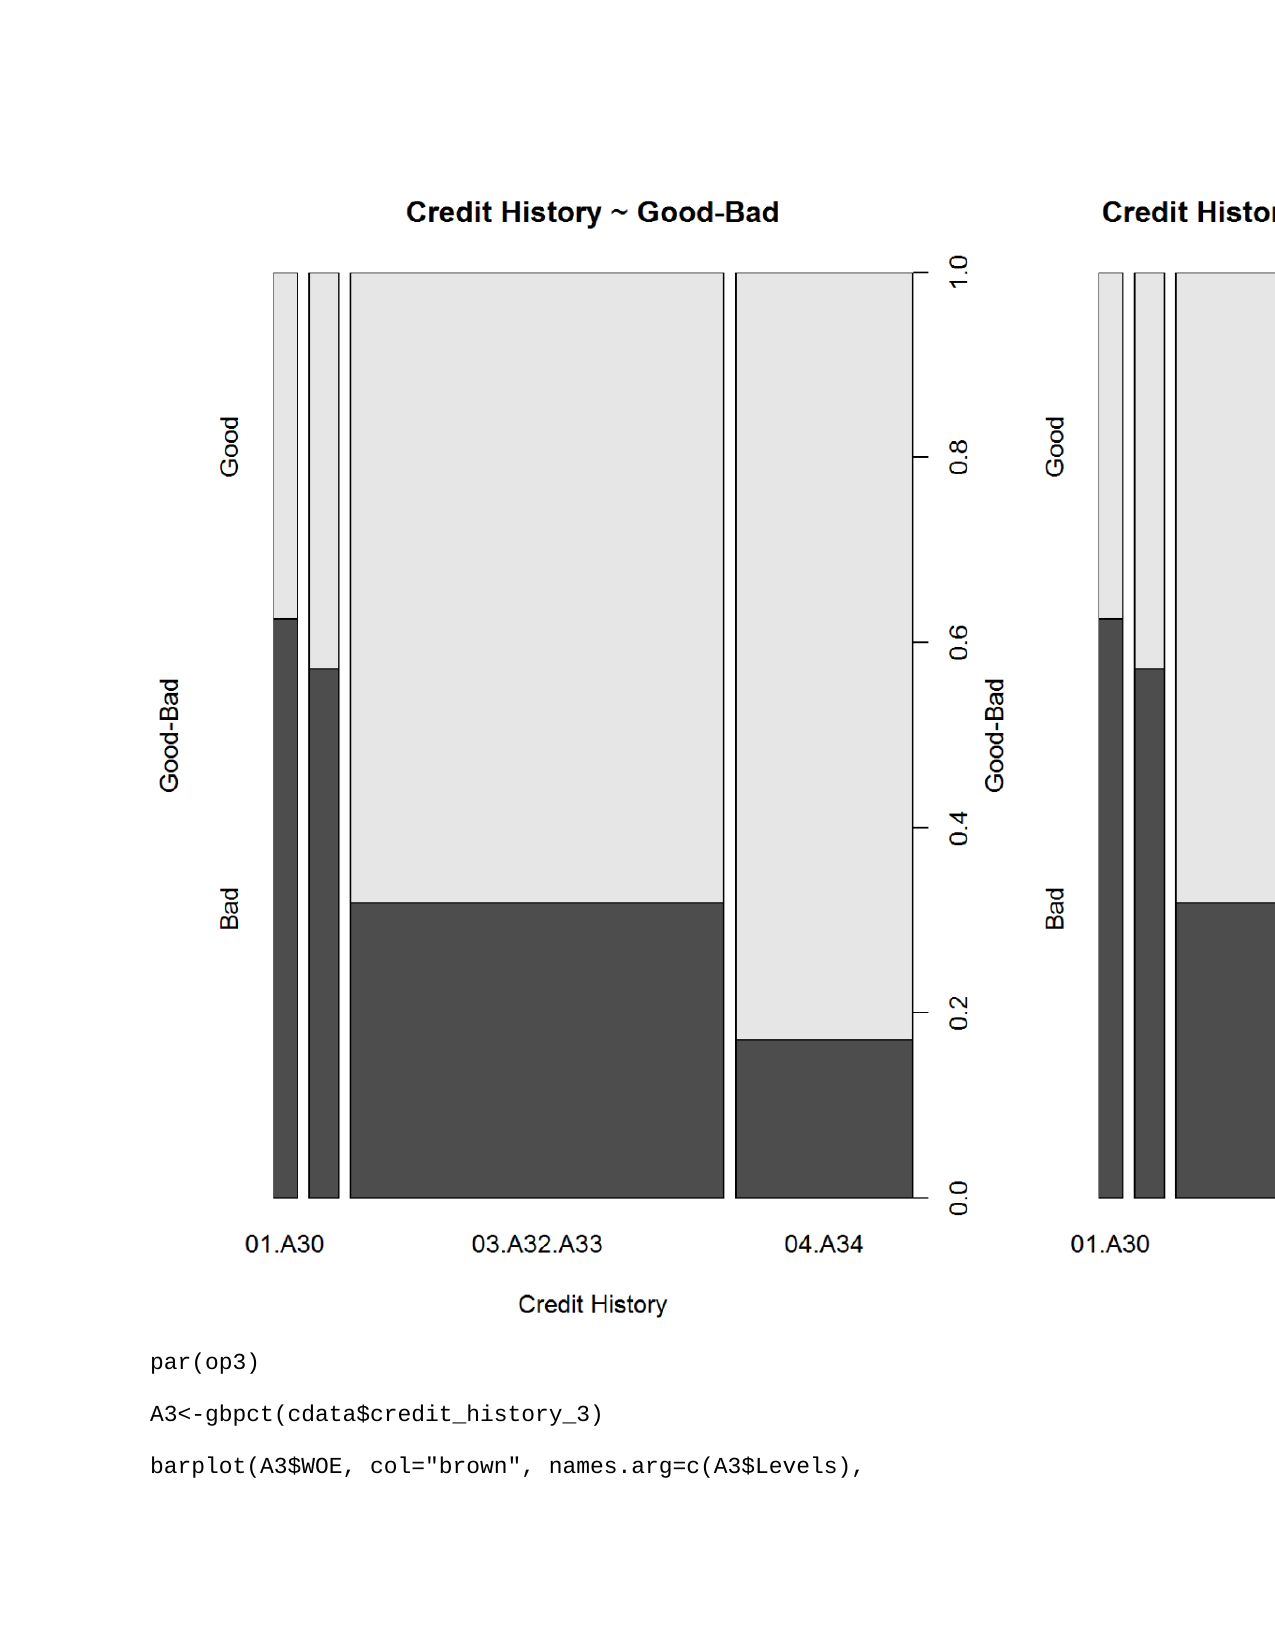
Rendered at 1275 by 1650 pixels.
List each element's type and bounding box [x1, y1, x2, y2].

text [150, 1351, 1125, 1480]
picture [150, 150, 1275, 1351]
